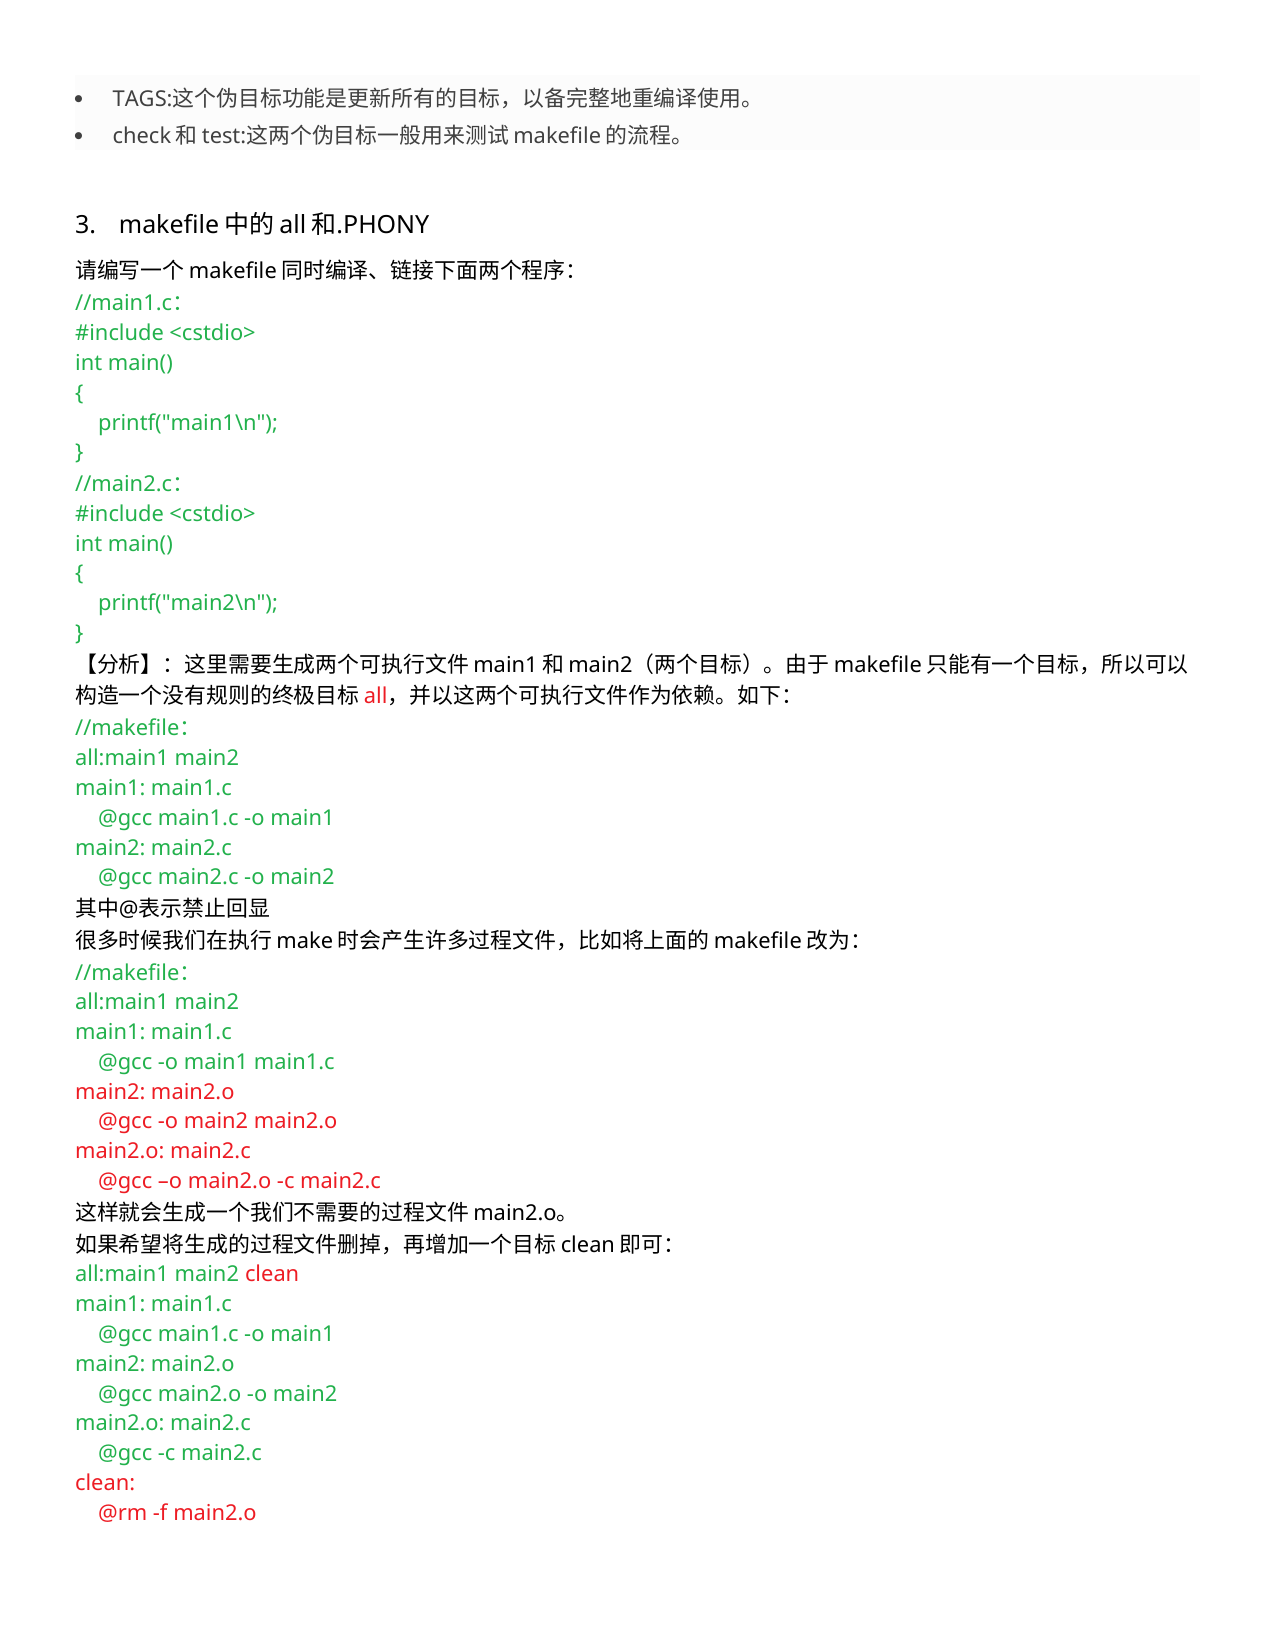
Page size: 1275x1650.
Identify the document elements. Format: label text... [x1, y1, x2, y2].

text 这样就会生成一个我们不需要的过程文件main2.o。 [75, 1195, 1200, 1227]
text clean: [75, 1467, 1200, 1497]
text @gcc –o main2.o -c main2.c [75, 1165, 1200, 1195]
text 如果希望将生成的过程文件删掉，再增加一个目标clean即可： [75, 1227, 1200, 1258]
text //makefile： [75, 954, 1200, 986]
text printf("main1\n"); [75, 406, 1200, 436]
text printf("main2\n"); [75, 587, 1200, 617]
text { [75, 377, 1200, 406]
text //main2.c： [75, 466, 1200, 498]
text //main1.c： [75, 285, 1200, 317]
list makefile中的all和.PHONY [75, 205, 1200, 241]
text } [75, 617, 1200, 647]
text main1: main1.c [75, 772, 1200, 802]
text 【分析】：这里需要生成两个可执行文件main1和main2（两个目标）。由于makefile只能有一个目标，所以可以构造一个没有规则的终极目标all，并以这两个可执行文件作为依赖。如下： [75, 647, 1200, 710]
text @gcc -o main2 main2.o [75, 1106, 1200, 1135]
text @rm -f main2.o [75, 1497, 1200, 1527]
list TAGS:这个伪目标功能是更新所有的目标，以备完整地重编译使用。 [75, 75, 1200, 112]
text main2: main2.o [75, 1348, 1200, 1378]
text all:main1 main2 [75, 986, 1200, 1016]
text //makefile： [75, 710, 1200, 742]
text @gcc main2.o -o main2 [75, 1378, 1200, 1407]
text @gcc main1.c -o main1 [75, 1318, 1200, 1348]
text int main() [75, 528, 1200, 557]
text 其中@表示禁止回显 [75, 891, 1200, 923]
text main2.o: main2.c [75, 1407, 1200, 1437]
list check和test:这两个伪目标一般用来测试makefile的流程。 [75, 112, 1200, 150]
text #include <cstdio> [75, 498, 1200, 528]
text @gcc -c main2.c [75, 1437, 1200, 1467]
text main2: main2.c [75, 831, 1200, 861]
text main1: main1.c [75, 1016, 1200, 1046]
text @gcc -o main1 main1.c [75, 1046, 1200, 1076]
text #include <cstdio> [75, 317, 1200, 347]
text 请编写一个makefile同时编译、链接下面两个程序： [75, 253, 1200, 285]
text int main() [75, 347, 1200, 377]
text { [75, 557, 1200, 587]
text all:main1 main2 clean [75, 1258, 1200, 1288]
text 很多时候我们在执行make时会产生许多过程文件，比如将上面的makefile改为： [75, 923, 1200, 954]
text main1: main1.c [75, 1288, 1200, 1318]
text } [75, 436, 1200, 466]
text main2.o: main2.c [75, 1135, 1200, 1165]
text @gcc main2.c -o main2 [75, 861, 1200, 891]
text @gcc main1.c -o main1 [75, 802, 1200, 831]
text all:main1 main2 [75, 742, 1200, 772]
text main2: main2.o [75, 1076, 1200, 1106]
